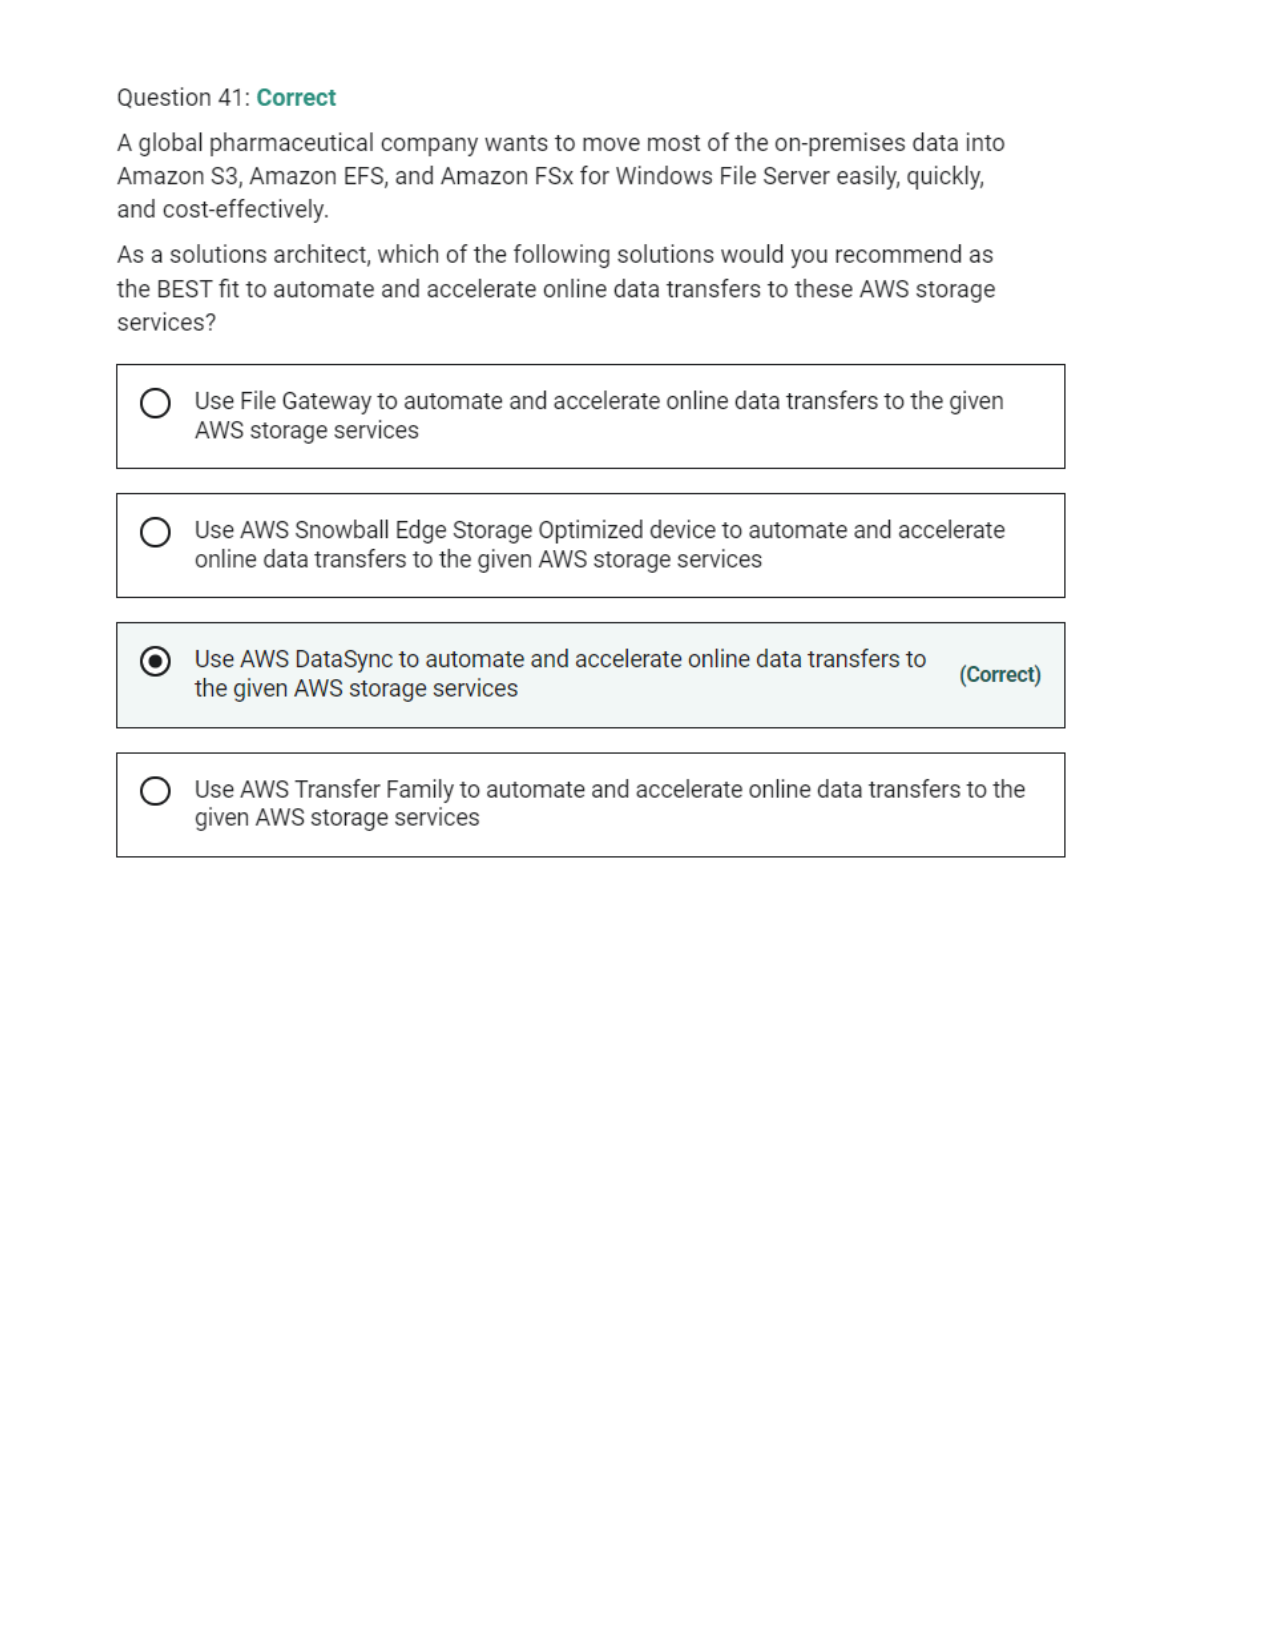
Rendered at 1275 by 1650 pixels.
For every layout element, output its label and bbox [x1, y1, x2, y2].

picture [103, 75, 1079, 867]
